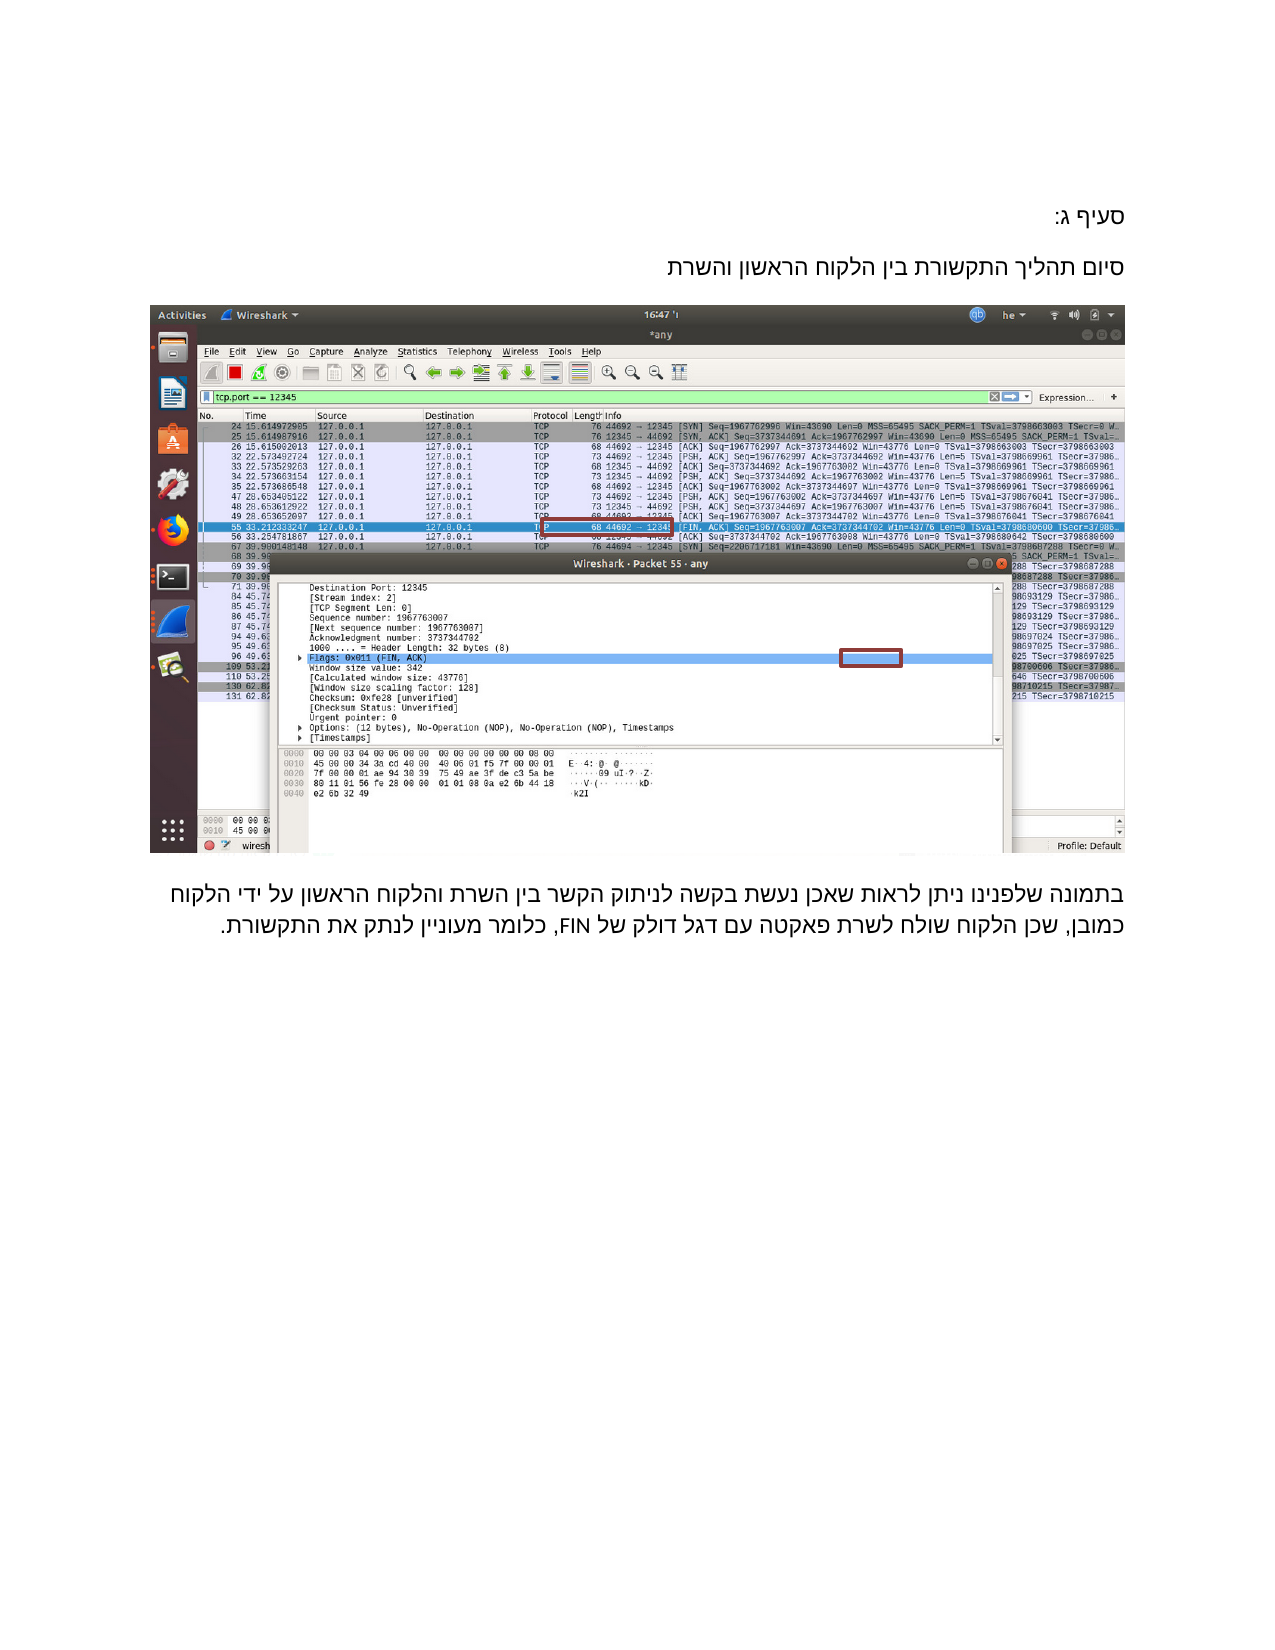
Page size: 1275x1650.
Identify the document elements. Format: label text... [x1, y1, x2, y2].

text בתמונה שלפנינו ניתן לראות שאכן נעשת בקשה לניתוק הקשר בין השרת והלקוח הראשון על ידי הלקוח כמובן, שכן הלקוח שולח לשרת פאקטה עם דגל דולק של FIN, כלומר מעוניין לנתק את התקשורת. [150, 881, 1125, 939]
picture [150, 305, 1125, 856]
text סעיף ג: [150, 203, 1125, 229]
text סיום תהליך התקשורת בין הלקוח הראשון והשרת [150, 254, 1125, 280]
